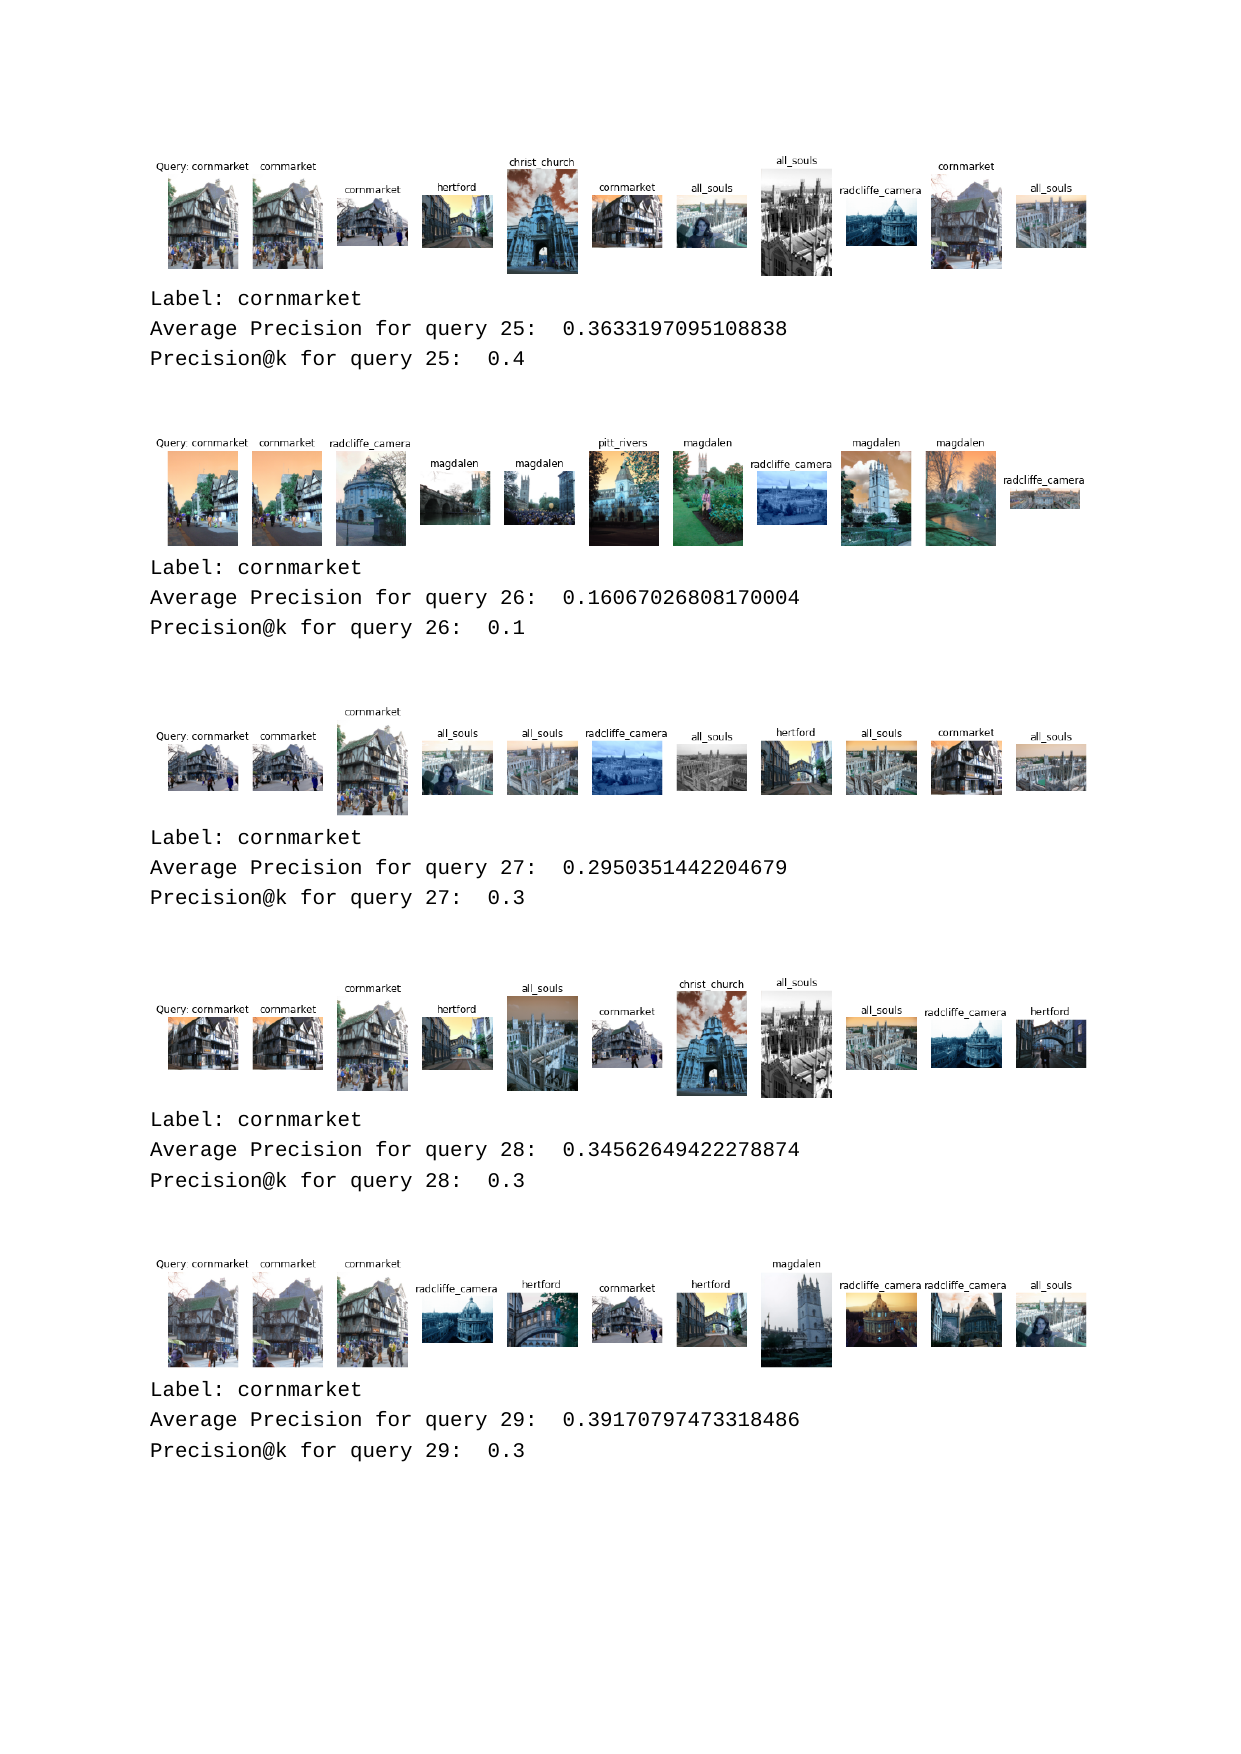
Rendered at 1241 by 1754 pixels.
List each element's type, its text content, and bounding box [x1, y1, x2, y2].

text Average Precision for query 28: 0.34562649422278874 [150, 1133, 1090, 1163]
text Average Precision for query 27: 0.2950351442204679 [150, 850, 1090, 881]
picture [150, 701, 1091, 821]
text Label: cornmarket [150, 281, 1090, 311]
text Label: cornmarket [150, 1103, 1090, 1133]
text Average Precision for query 26: 0.16067026808170004 [150, 580, 1090, 611]
picture [150, 971, 1091, 1103]
text Precision@k for query 29: 0.3 [150, 1433, 1090, 1463]
text Precision@k for query 28: 0.3 [150, 1163, 1090, 1193]
text Label: cornmarket [150, 1373, 1090, 1403]
text Precision@k for query 25: 0.4 [150, 341, 1090, 372]
text Average Precision for query 29: 0.39170797473318486 [150, 1403, 1090, 1433]
text Precision@k for query 27: 0.3 [150, 881, 1090, 911]
picture [150, 432, 1091, 551]
text Precision@k for query 26: 0.1 [150, 611, 1090, 641]
picture [150, 1254, 1091, 1373]
text Label: cornmarket [150, 821, 1090, 850]
text Label: cornmarket [150, 551, 1090, 580]
text Average Precision for query 25: 0.3633197095108838 [150, 311, 1090, 341]
picture [150, 150, 1091, 281]
